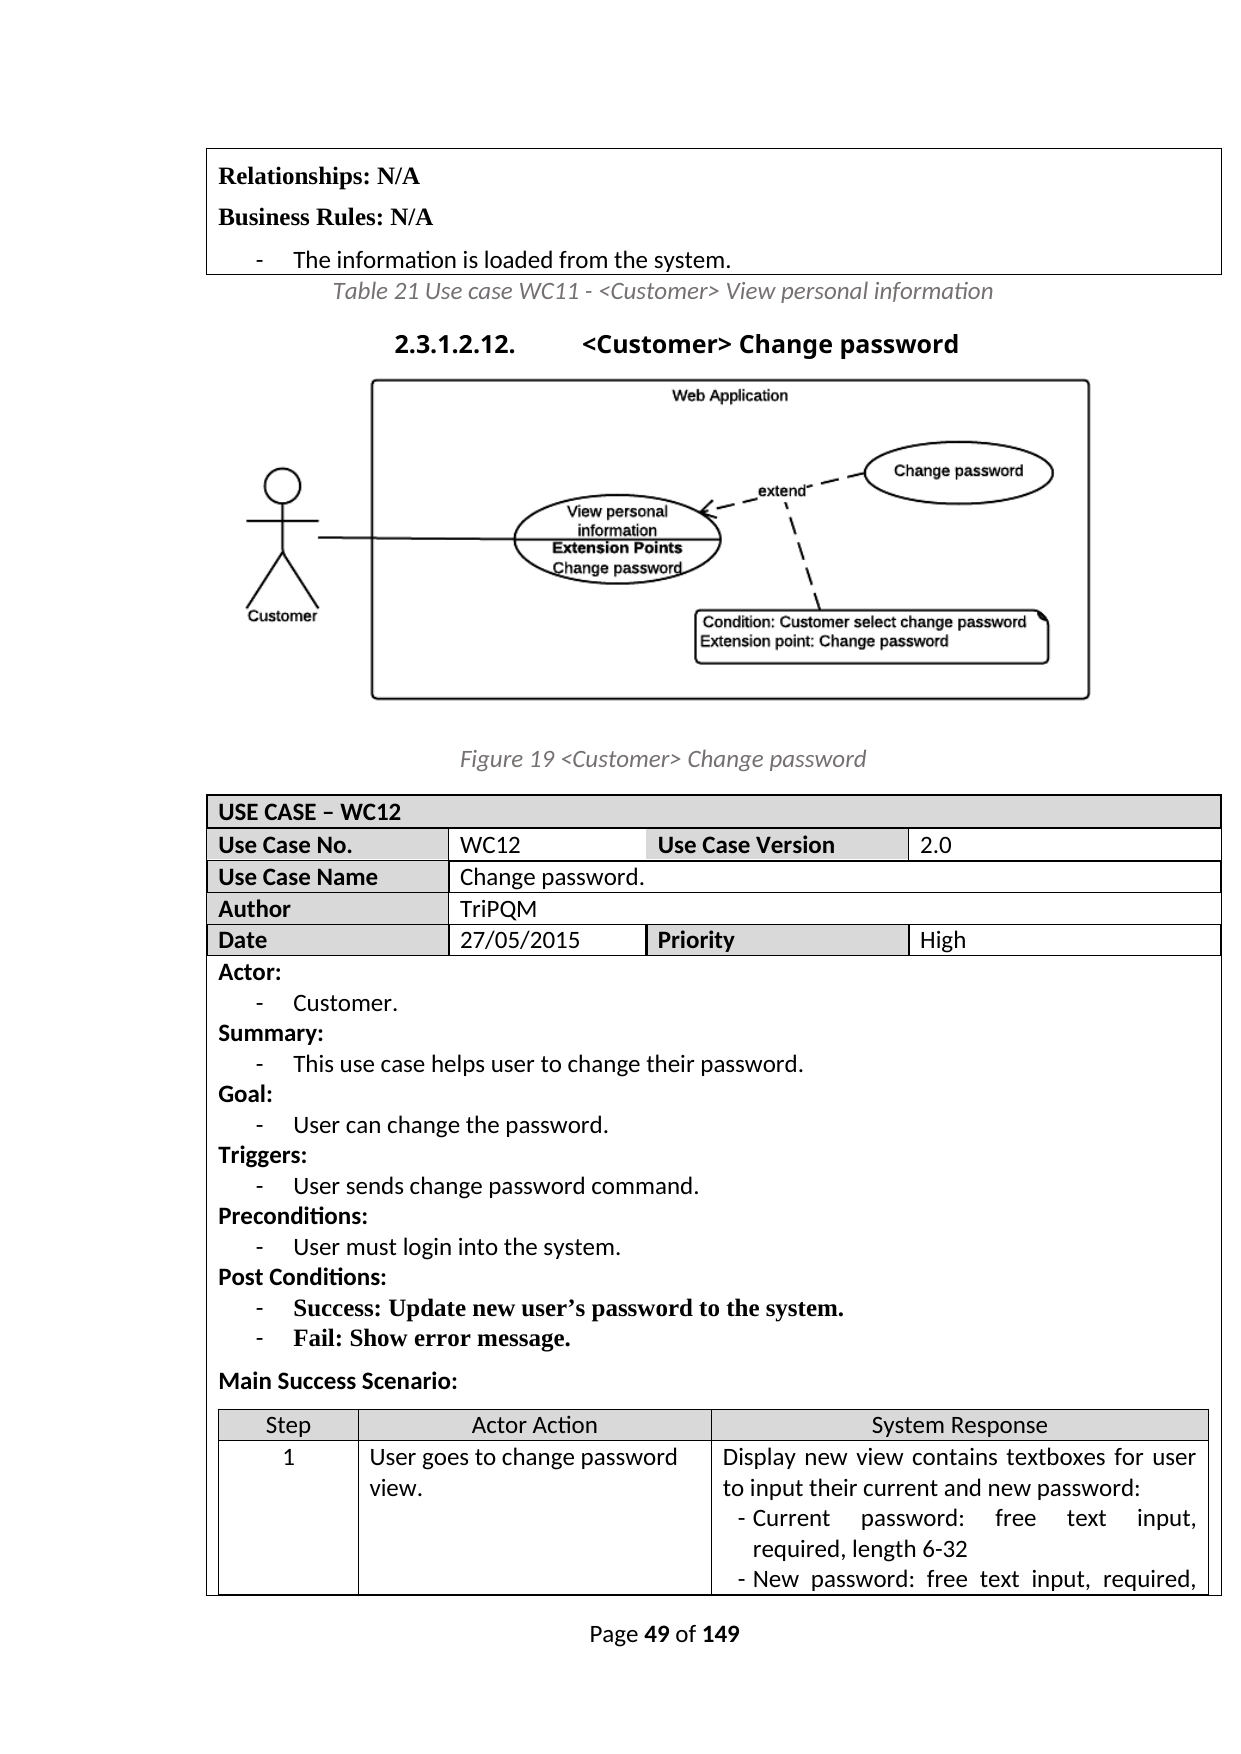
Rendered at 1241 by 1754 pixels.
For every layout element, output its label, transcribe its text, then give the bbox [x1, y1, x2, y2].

picture [207, 363, 1122, 724]
table_cell Use Case No. [207, 829, 448, 859]
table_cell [207, 149, 1221, 274]
table_cell Date [208, 925, 448, 955]
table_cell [207, 956, 1221, 1595]
table_cell TriPQM [449, 893, 1221, 924]
table_cell Priority [648, 925, 908, 955]
table_cell 2.0 [909, 829, 1221, 859]
table_cell 27/05/2015 [450, 925, 645, 955]
table_cell WC12 [449, 829, 646, 859]
table_cell Use Case Version [646, 829, 908, 859]
text Figure 19 <Customer> Change password [207, 743, 1122, 773]
table_cell Use Case Name [208, 861, 448, 892]
table_cell Author [207, 893, 448, 924]
table_cell Change password. [450, 862, 1220, 892]
table_cell High [910, 925, 1220, 955]
table_header USE CASE – WC12 [208, 796, 1220, 827]
subtitle <Customer> Change password [394, 327, 1122, 361]
